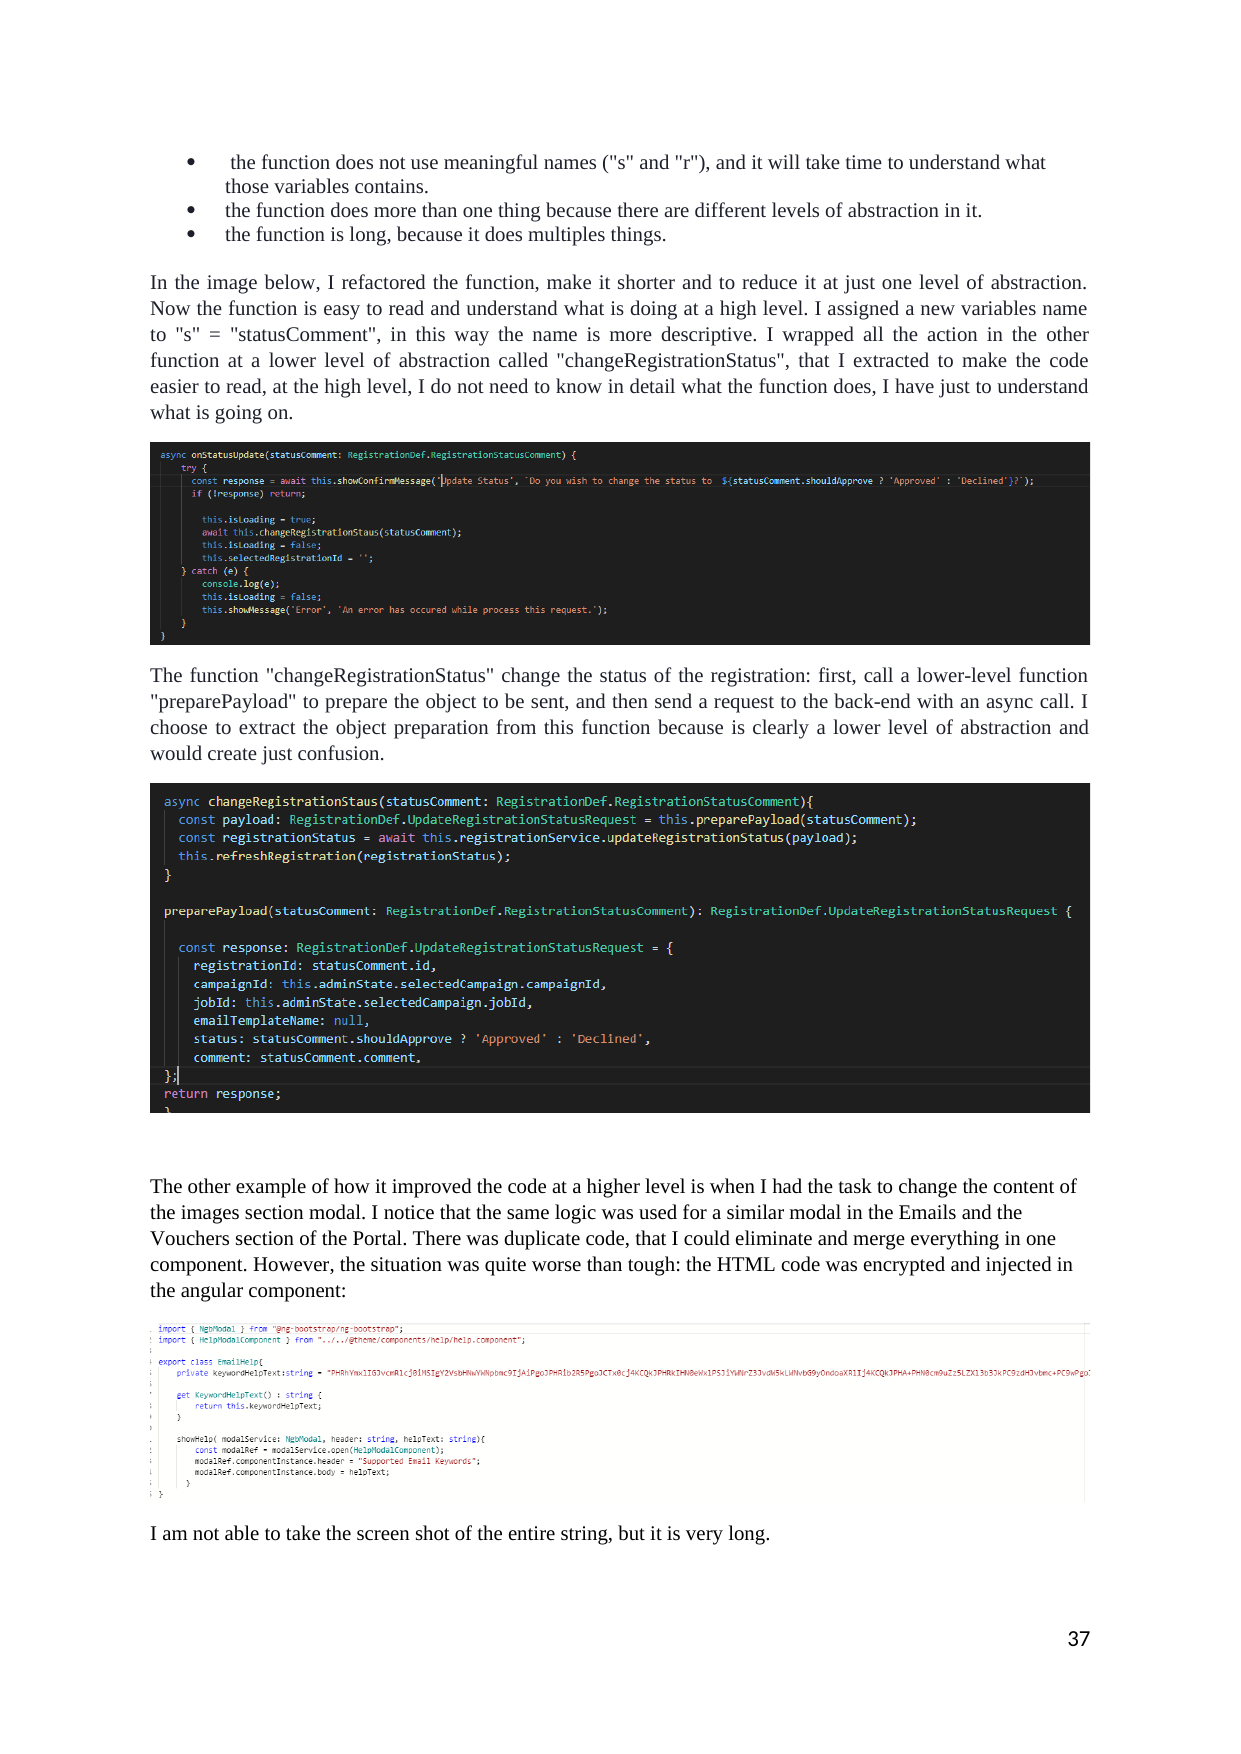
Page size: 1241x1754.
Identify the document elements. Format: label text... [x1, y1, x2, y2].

list the function is long, because it does multiples things. [187, 222, 1090, 246]
text The other example of how it improved the code at a higher level is when I had the task to change the content of the images section modal. I notice that the same logic was used for a similar modal in the Emails and the Vouchers section of the Portal. There was duplicate code, that I could eliminate and merge everything in one component. However, the situation was quite worse than tough: the HTML code was encrypted and injected in the angular component: [150, 1174, 1090, 1302]
text I am not able to take the screen shot of the entire string, but it is very long. [150, 1521, 1090, 1545]
picture [150, 442, 1091, 645]
text In the image below, I refactored the function, make it shorter and to reduce it at just one level of abstraction. Now the function is easy to read and understand what is doing at a high level. I assigned a new variables name to "s" = "statusComment", in this way the name is more descriptive. I wrapped all the action in the other function at a lower level of abstraction called "changeRegistrationStatus", that I extracted to make the code easier to read, at the high level, I do not need to know in detail what the function does, I have just to understand what is going on. [150, 270, 1090, 424]
text The function "changeRegistrationStatus" change the status of the registration: first, call a lower-level function "preparePayload" to prepare the object to be sent, and then send a request to the back-end with an async call. I choose to extract the object preparation from this function because is clearly a lower level of abstraction and would create just confusion. [150, 663, 1090, 765]
picture [150, 783, 1091, 1113]
picture [150, 1320, 1091, 1502]
list the function does not use meaningful names ("s" and "r"), and it will take time to understand what those variables contains. [187, 150, 1090, 198]
list the function does more than one thing because there are different levels of abstraction in it. [187, 198, 1090, 222]
